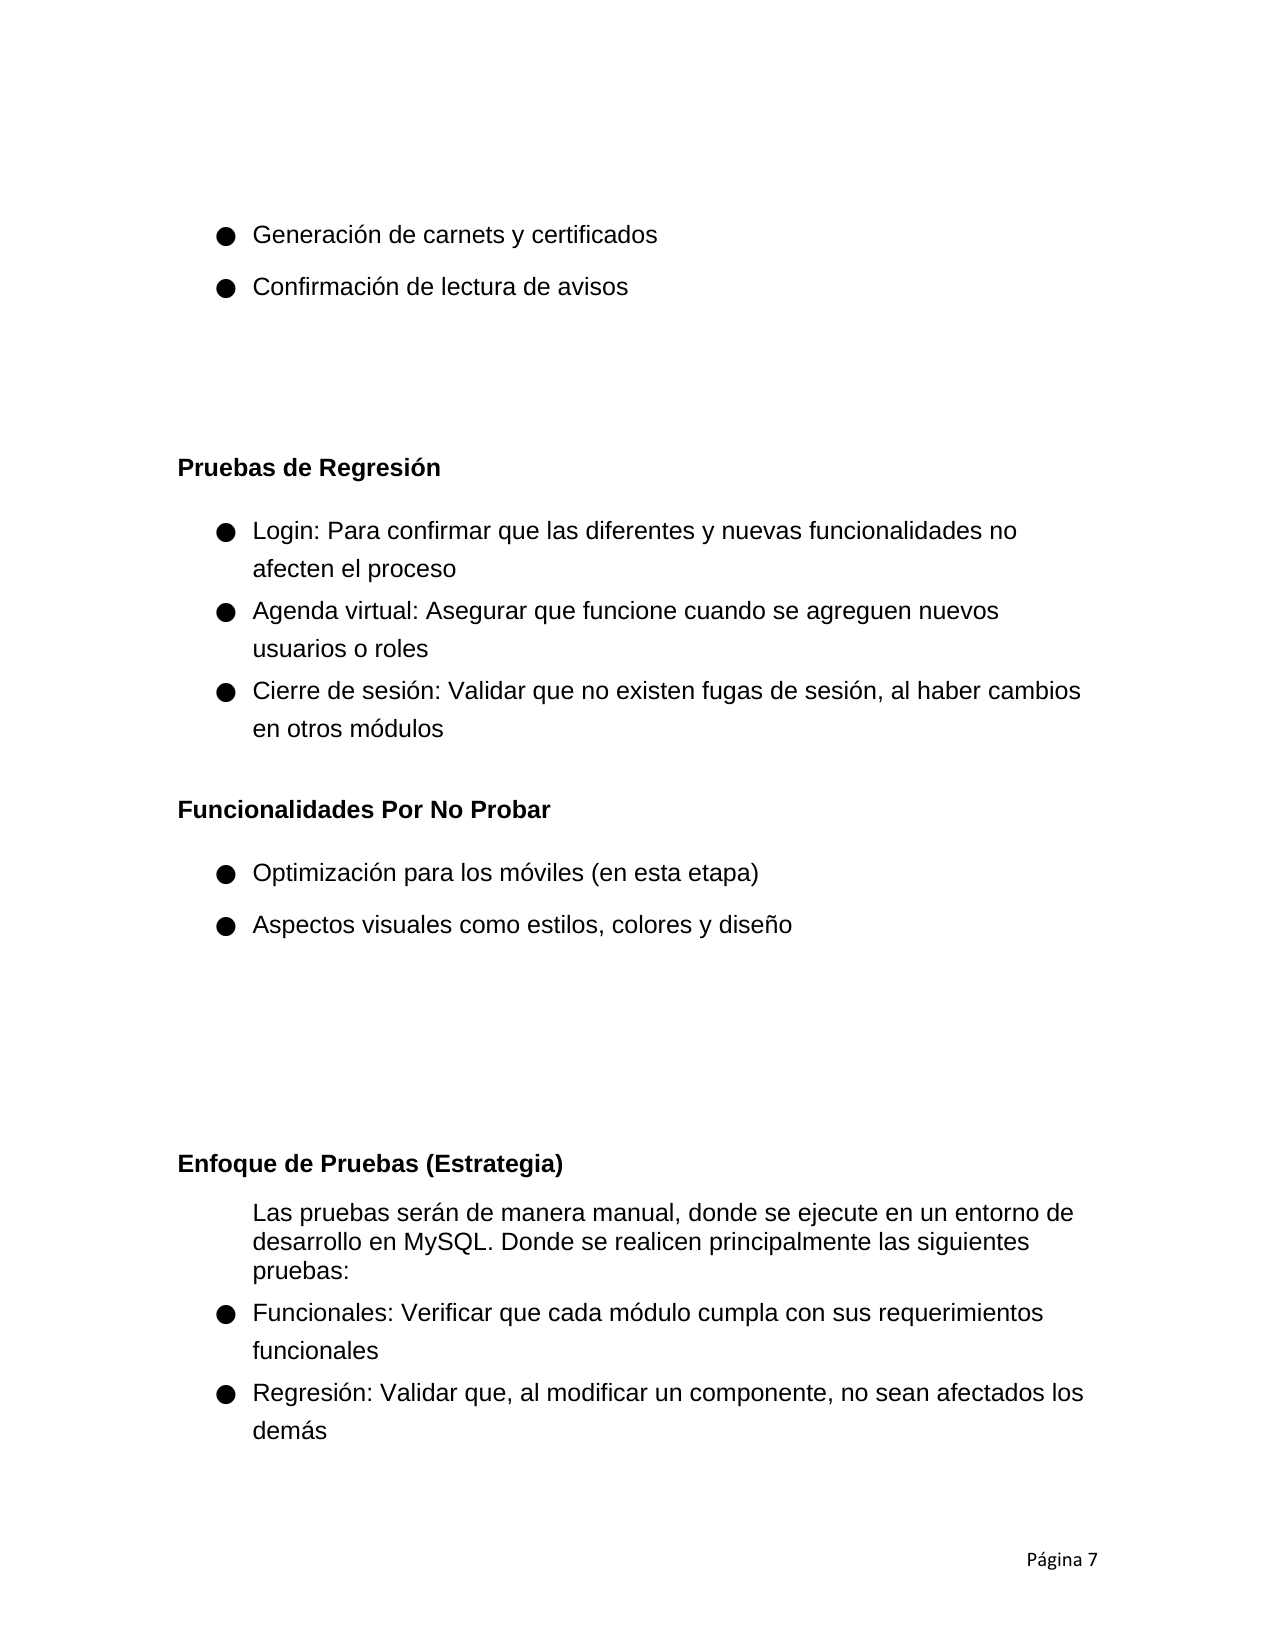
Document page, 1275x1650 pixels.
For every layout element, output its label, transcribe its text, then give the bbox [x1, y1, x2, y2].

list Regresión: Validar que, al modificar un componente, no sean afectados los demás [215, 1364, 1098, 1444]
list Generación de carnets y certificados [215, 207, 1098, 258]
subtitle Pruebas de Regresión [177, 453, 1098, 482]
text Las pruebas serán de manera manual, donde se ejecute en un entorno de desarrollo en MySQL. Donde se realicen principalmente las siguientes pruebas: [252, 1198, 1098, 1284]
list Login: Para confirmar que las diferentes y nuevas funcionalidades no afecten el proceso [215, 503, 1098, 583]
list Optimización para los móviles (en esta etapa) [215, 845, 1098, 896]
subtitle Enfoque de Pruebas (Estrategia) [177, 1149, 1098, 1177]
list Agenda virtual: Asegurar que funcione cuando se agreguen nuevos usuarios o roles [215, 583, 1098, 663]
list Cierre de sesión: Validar que no existen fugas de sesión, al haber cambios en otros módulos [215, 663, 1098, 743]
list Funcionales: Verificar que cada módulo cumpla con sus requerimientos funcionales [215, 1284, 1098, 1364]
list Aspectos visuales como estilos, colores y diseño [215, 896, 1098, 947]
subtitle Funcionalidades Por No Probar [177, 795, 1098, 824]
list Confirmación de lectura de avisos [215, 258, 1098, 309]
